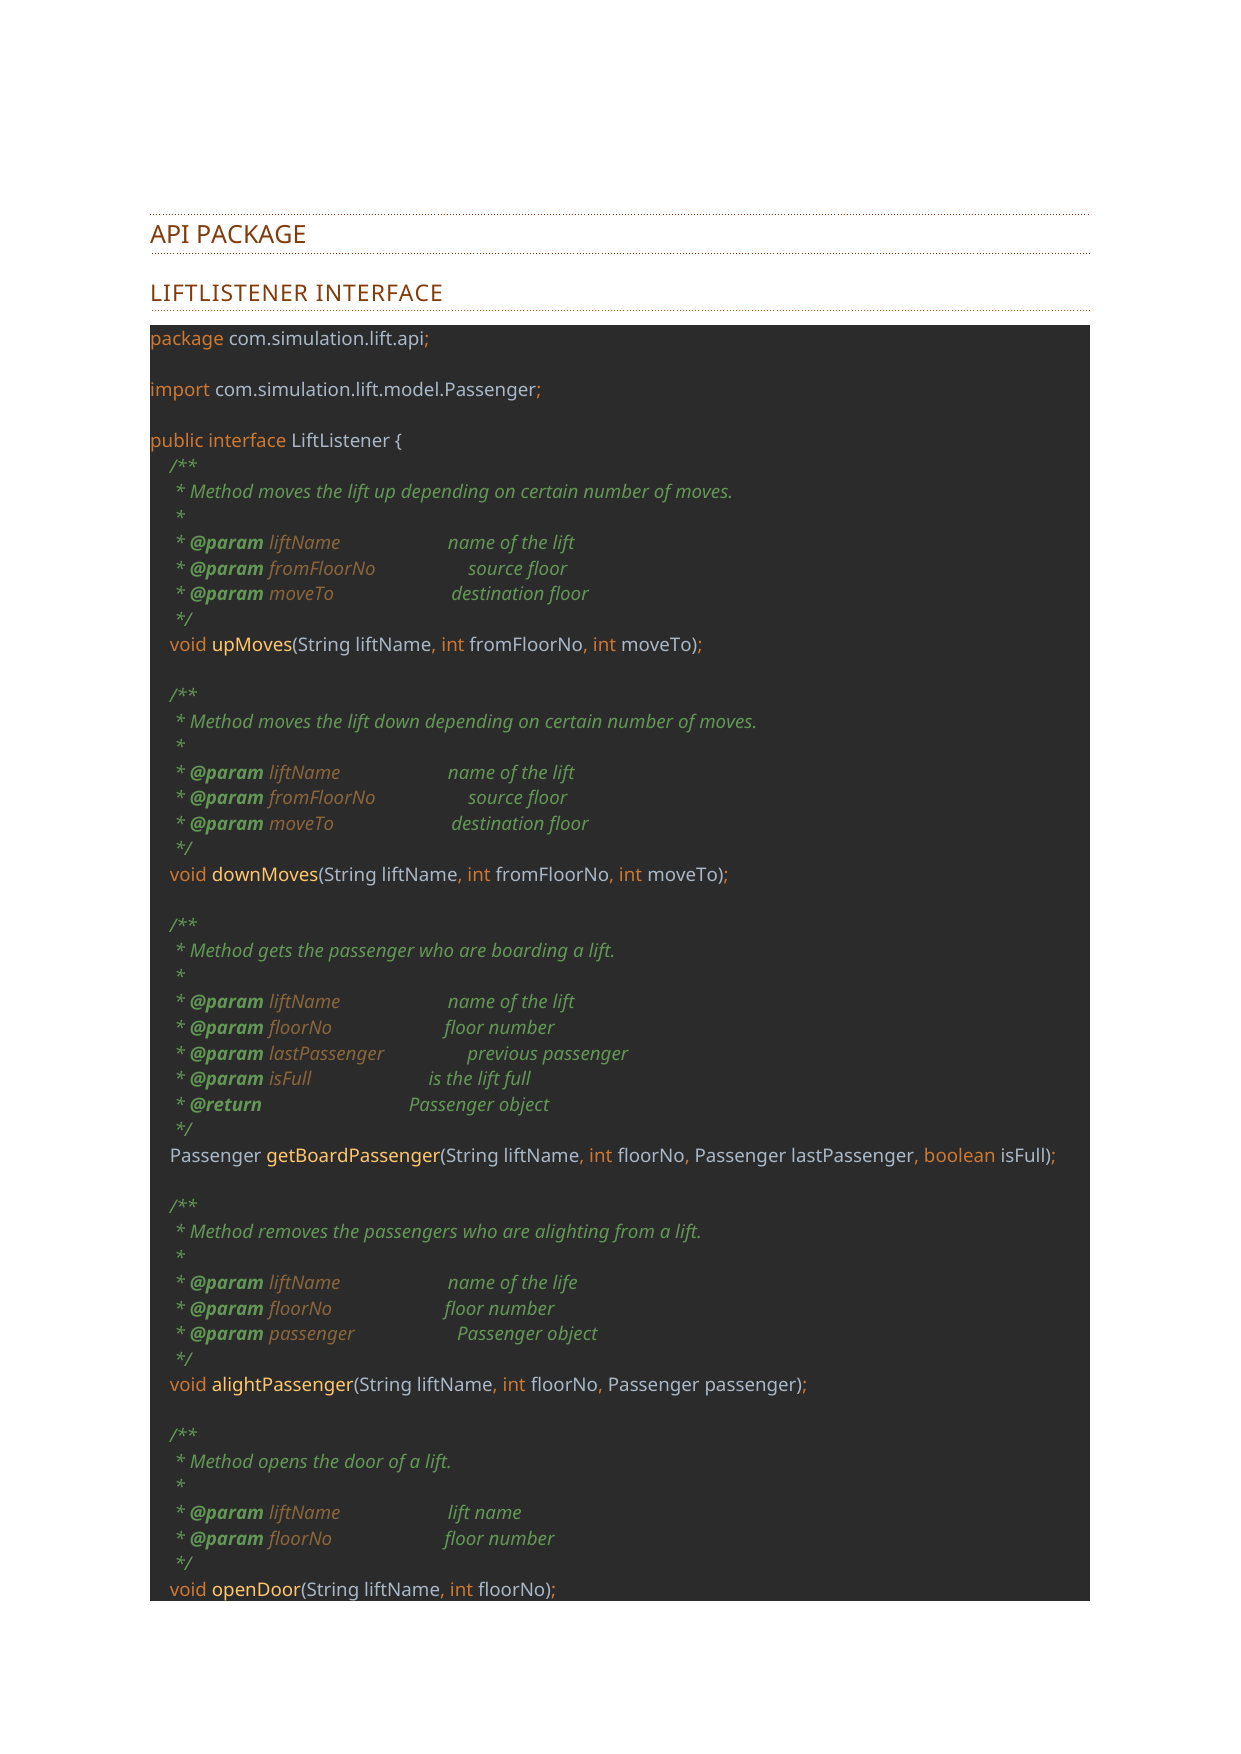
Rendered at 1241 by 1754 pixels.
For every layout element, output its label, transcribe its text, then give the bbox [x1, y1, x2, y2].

subtitle LiftListener Interface [150, 277, 1090, 311]
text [150, 325, 1090, 1601]
subtitle API Package [150, 214, 1090, 254]
